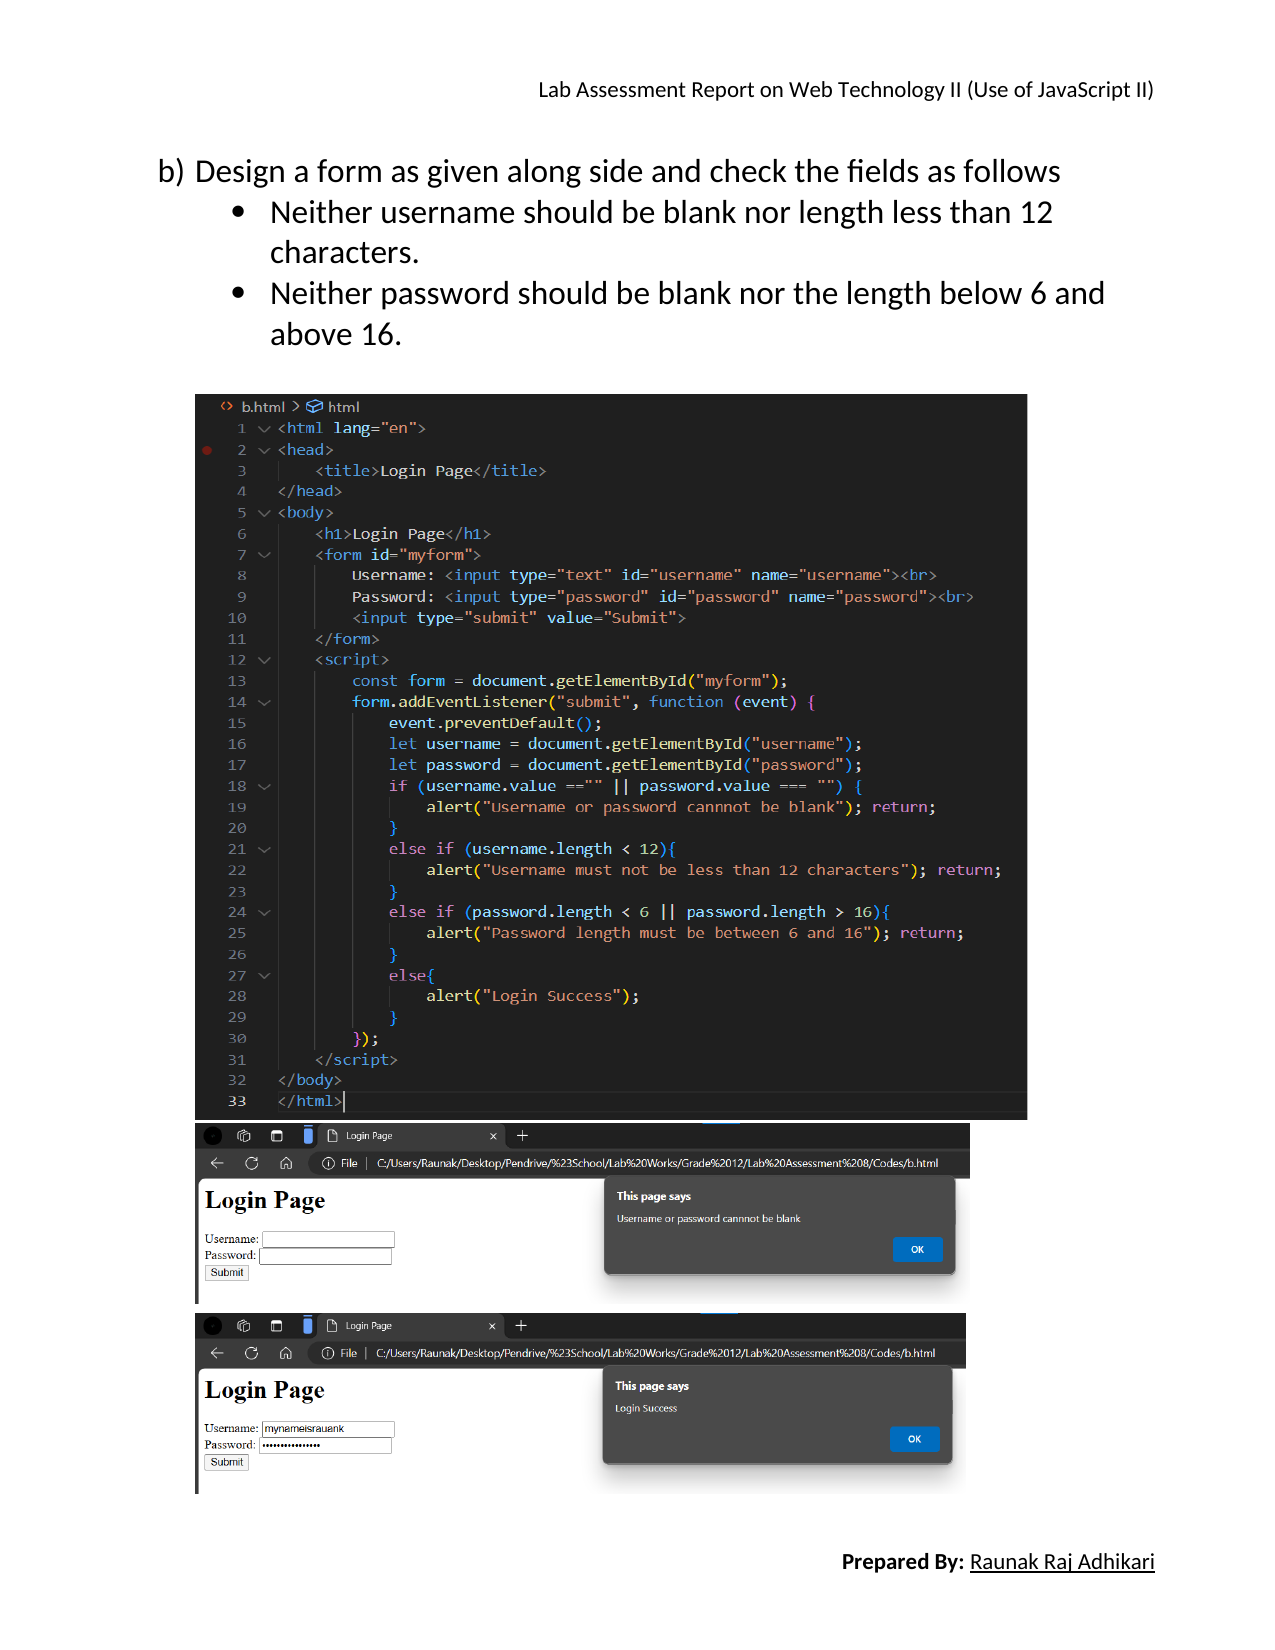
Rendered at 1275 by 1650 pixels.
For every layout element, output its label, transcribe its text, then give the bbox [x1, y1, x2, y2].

picture [195, 394, 1028, 1120]
picture [195, 1123, 970, 1304]
picture [195, 1313, 966, 1494]
list Neither password should be blank nor the length below 6 and above 16. [232, 272, 1155, 354]
list Neither username should be blank nor length less than 12 characters. [232, 191, 1155, 272]
list Design a form as given along side and check the fields as follows [157, 150, 1155, 191]
